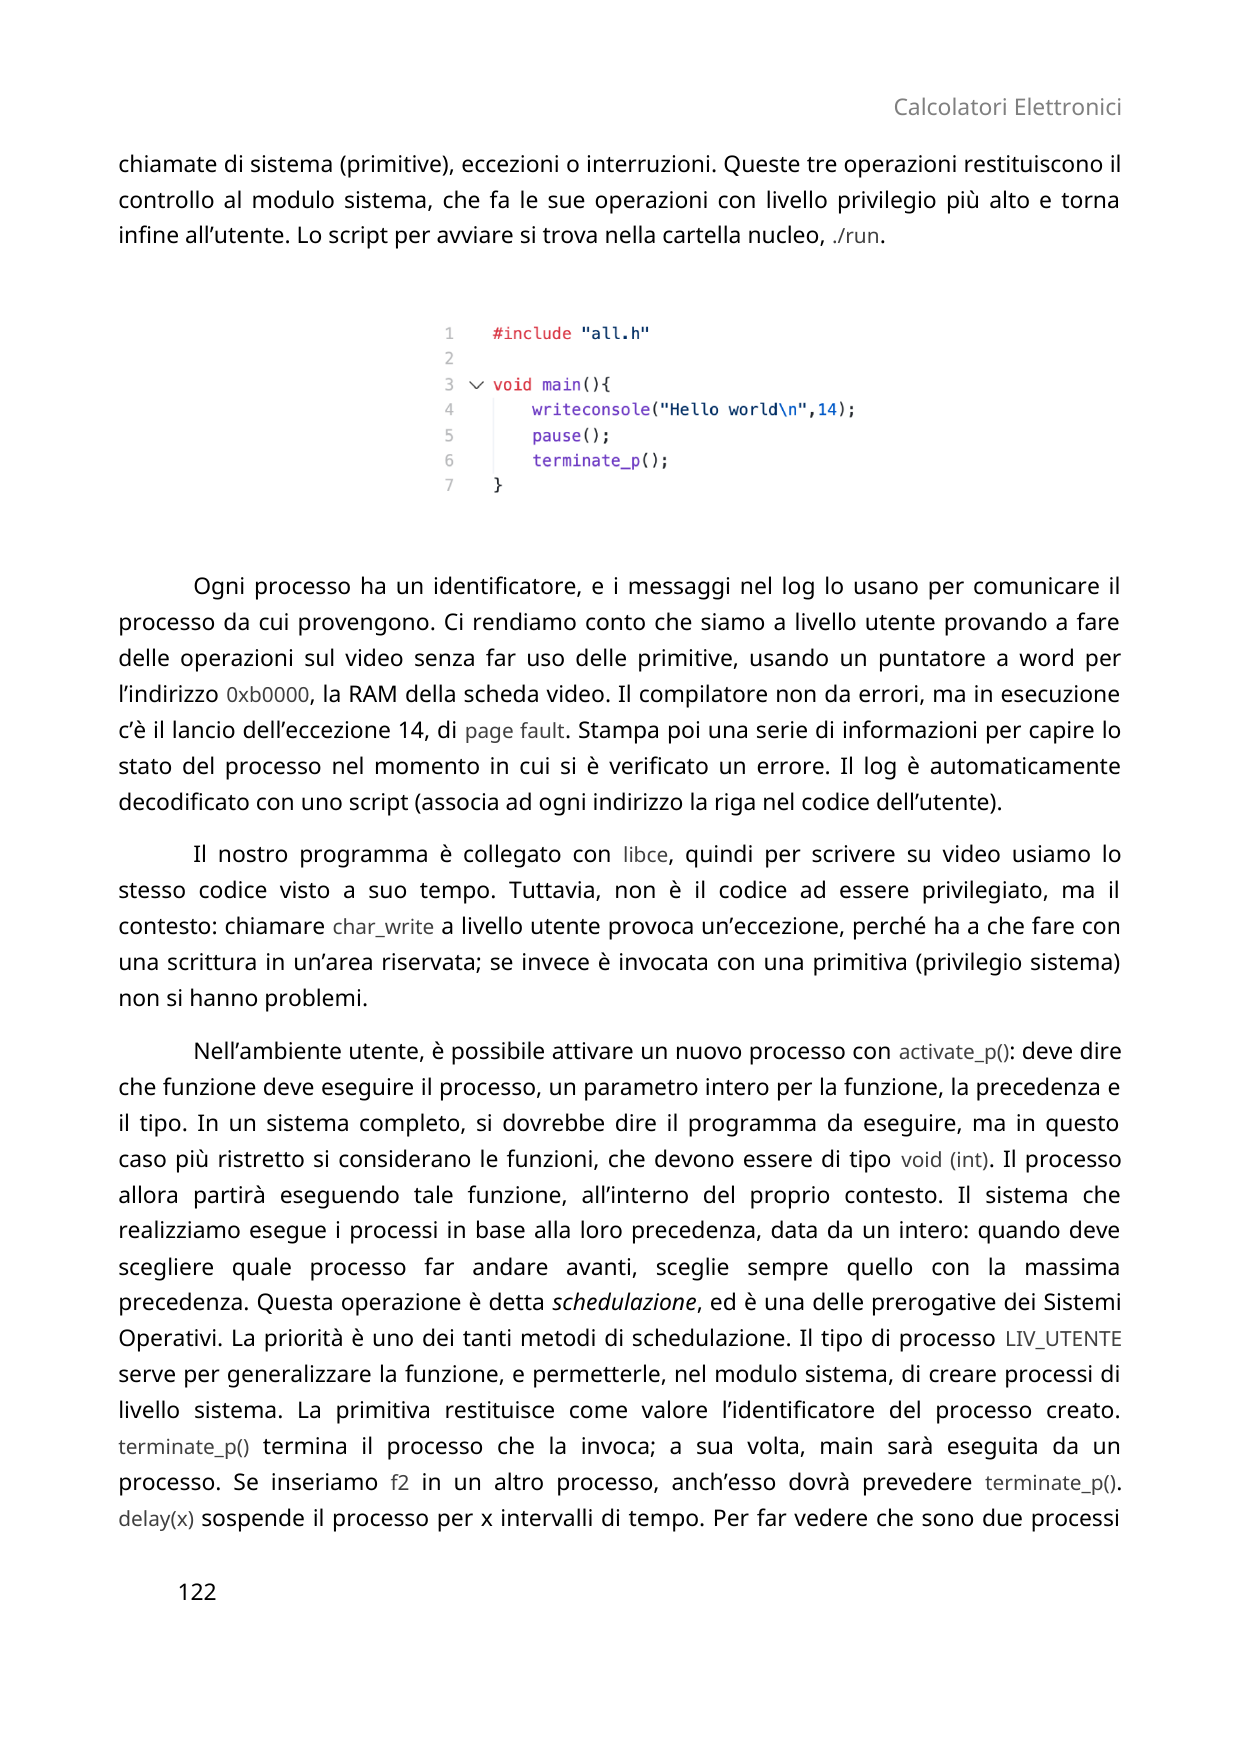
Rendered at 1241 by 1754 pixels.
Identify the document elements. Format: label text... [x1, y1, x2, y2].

text Ogni processo ha un identificatore, e i messaggi nel log lo usano per comunicare il processo da cui provengono. Ci rendiamo conto che siamo a livello utente provando a fare delle operazioni sul video senza far uso delle primitive, usando un puntatore a word per l’indirizzo 0xb0000, la RAM della scheda video. Il compilatore non da errori, ma in esecuzione c’è il lancio dell’eccezione 14, di page fault. Stampa poi una serie di informazioni per capire lo stato del processo nel momento in cui si è verificato un errore. Il log è automaticamente decodificato con uno script (associa ad ogni indirizzo la riga nel codice dell’utente). [118, 570, 1122, 817]
picture [433, 324, 882, 497]
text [118, 148, 1122, 251]
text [118, 1035, 1122, 1533]
text Il nostro programma è collegato con libce, quindi per scrivere su video usiamo lo stesso codice visto a suo tempo. Tuttavia, non è il codice ad essere privilegiato, ma il contesto: chiamare char_write a livello utente provoca un’eccezione, perché ha a che fare con una scrittura in un’area riservata; se invece è invocata con una primitiva (privilegio sistema) non si hanno problemi. [118, 838, 1122, 1013]
